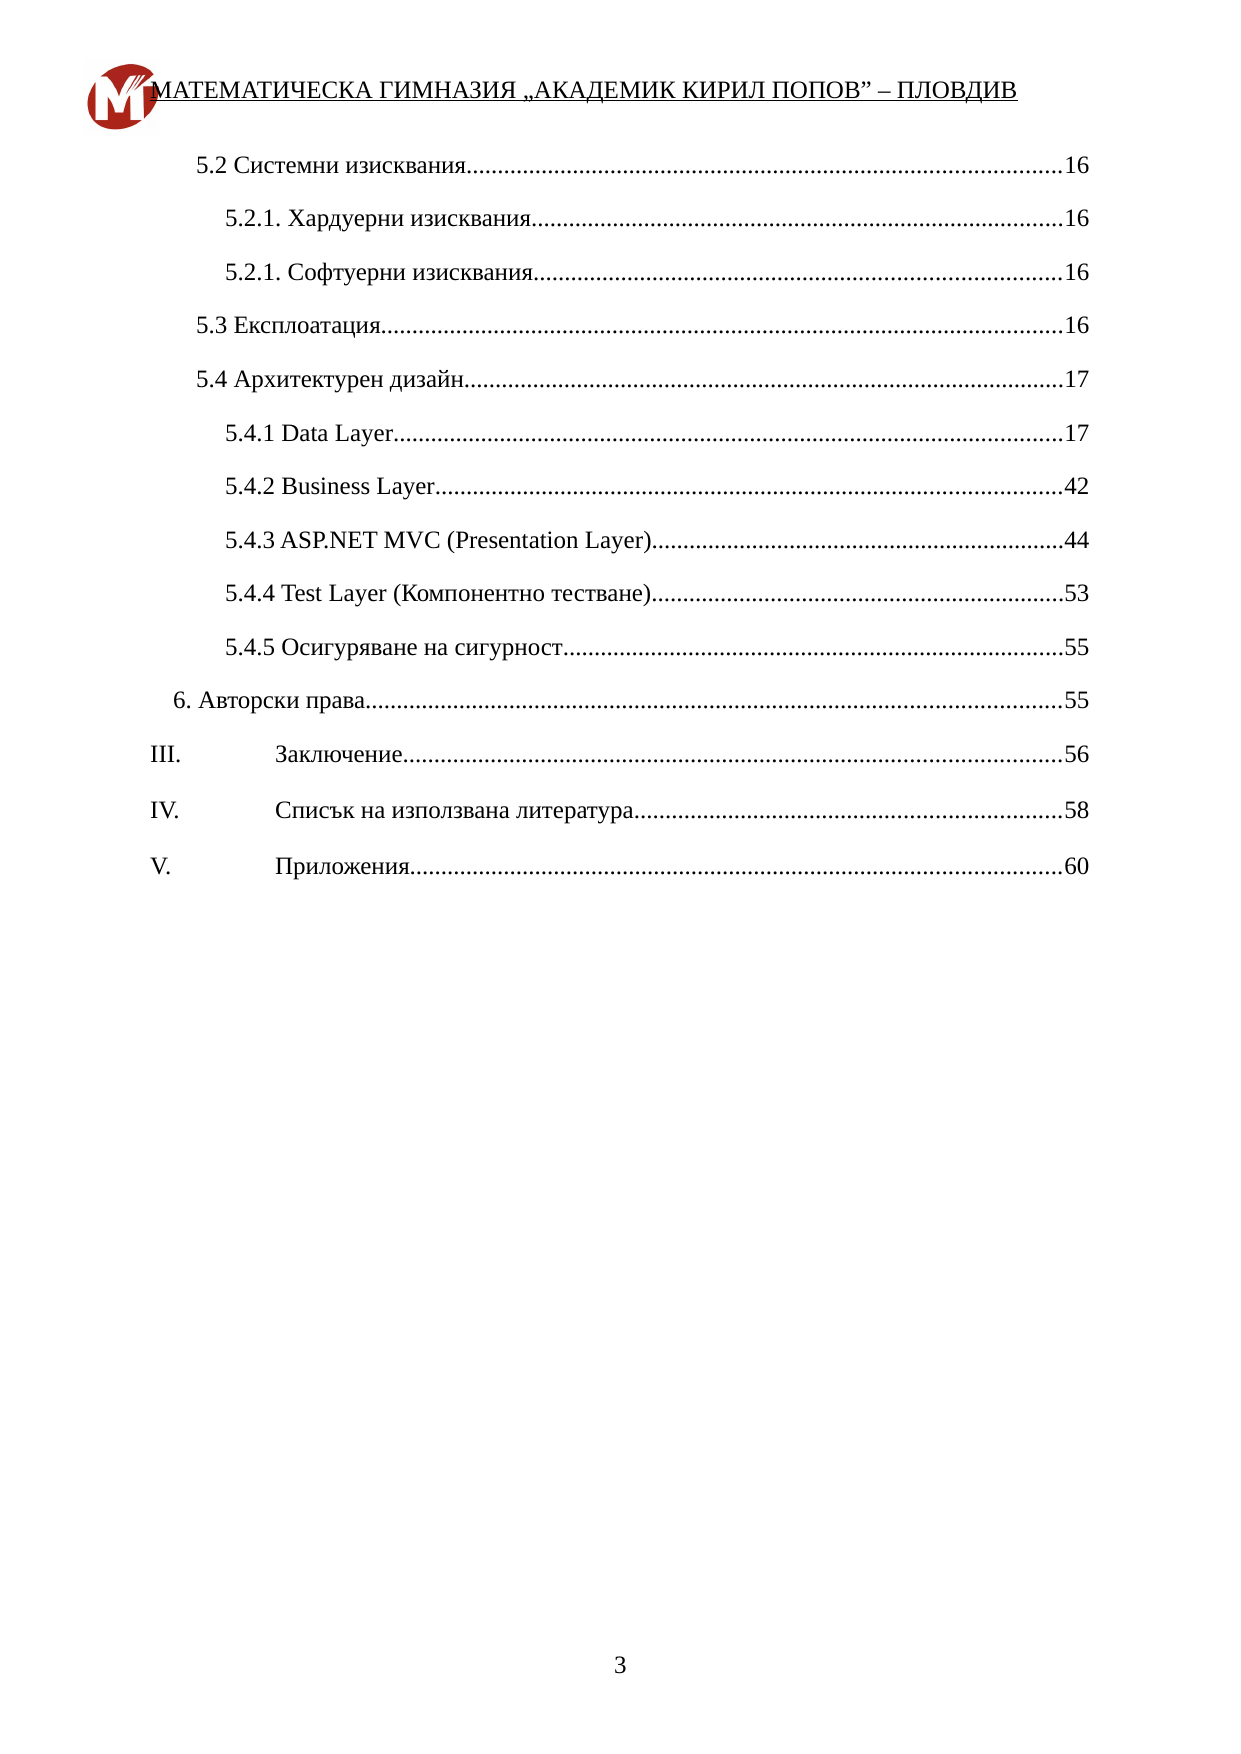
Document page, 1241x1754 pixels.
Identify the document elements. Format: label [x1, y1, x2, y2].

picture [83, 58, 162, 137]
